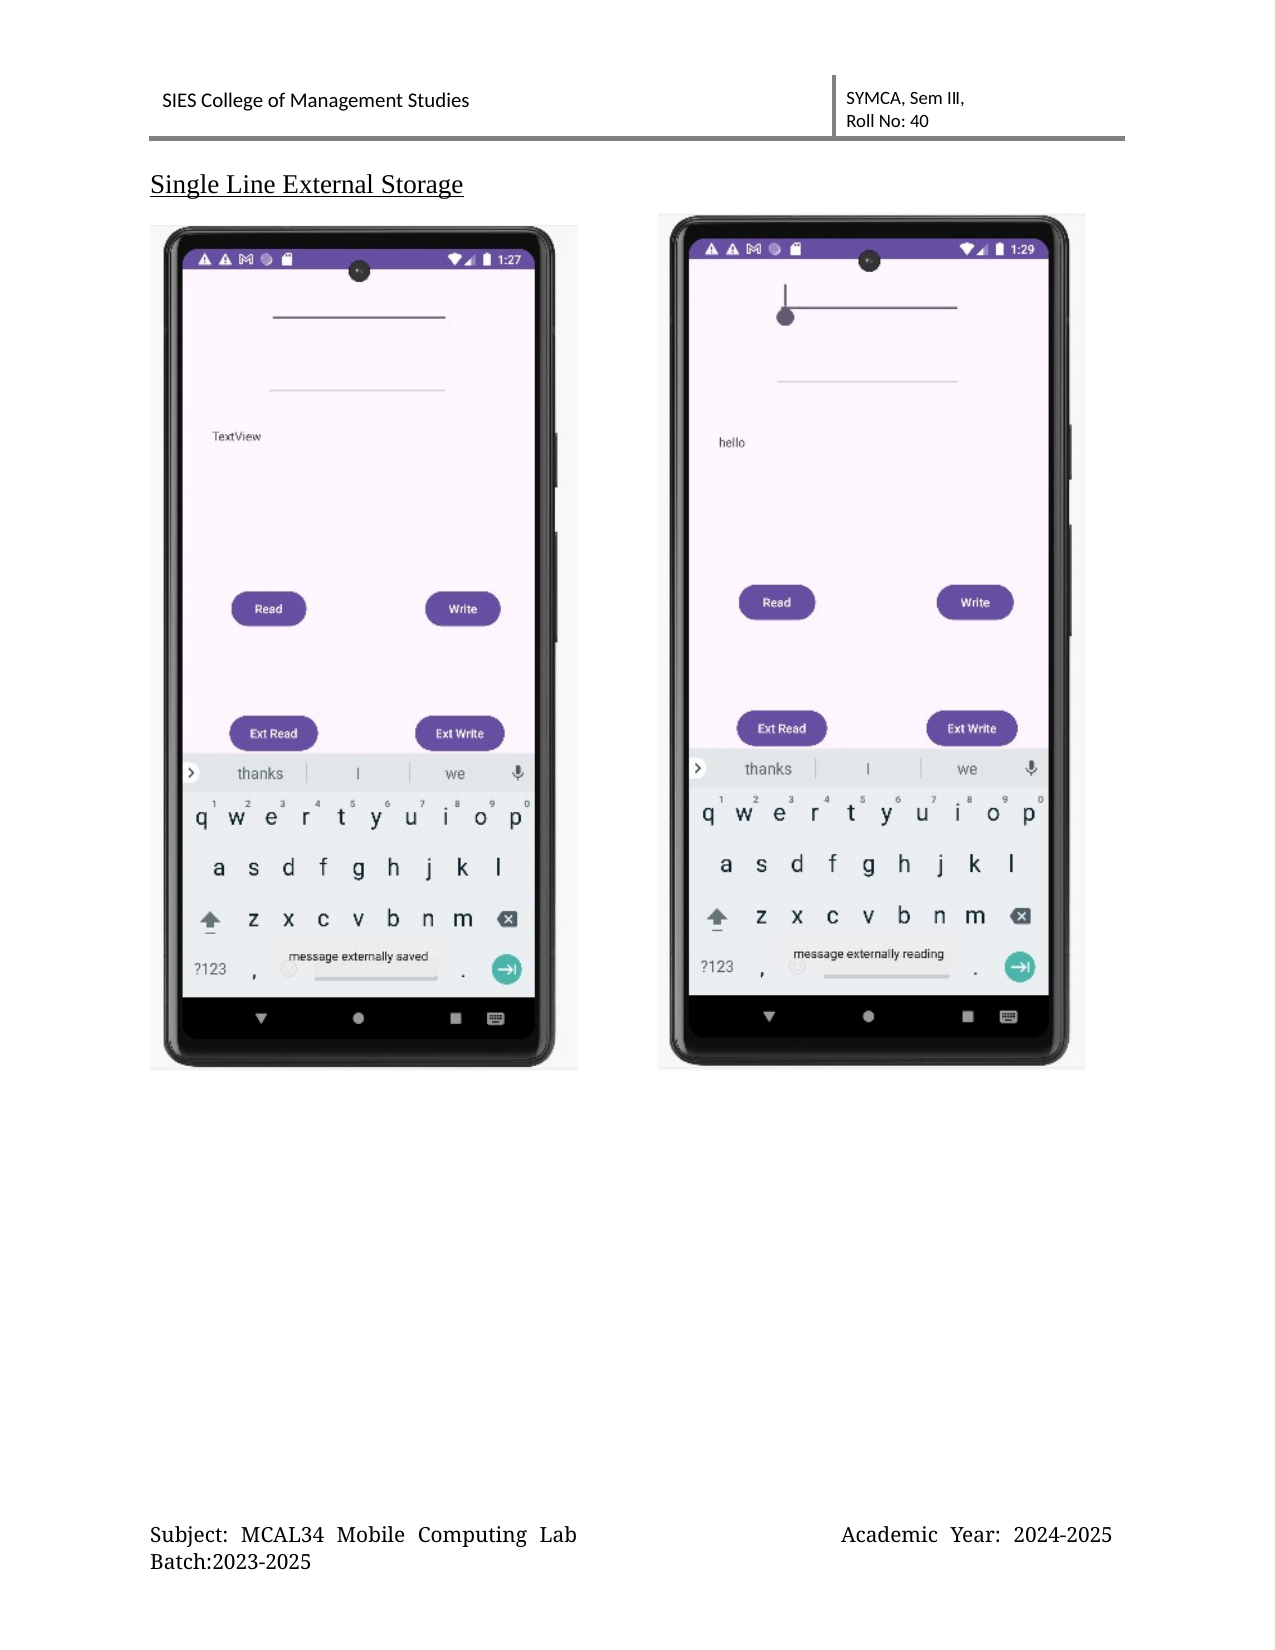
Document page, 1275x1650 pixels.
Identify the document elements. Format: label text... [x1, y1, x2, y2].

text Single Line External Storage [150, 168, 1095, 199]
picture [150, 225, 579, 1071]
picture [657, 213, 1086, 1071]
